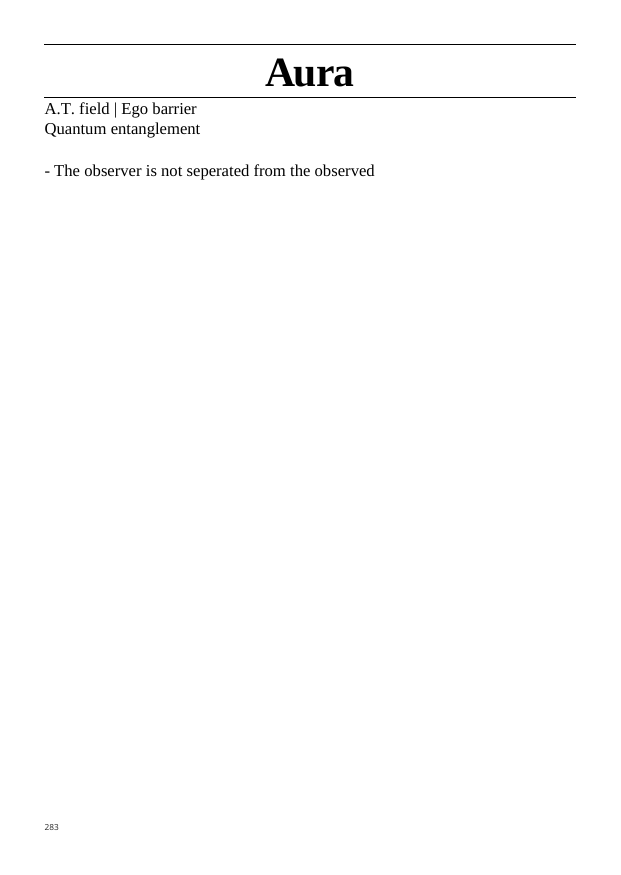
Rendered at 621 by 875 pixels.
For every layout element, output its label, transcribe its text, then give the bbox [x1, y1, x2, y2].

text - The observer is not seperated from the observed [44, 160, 576, 179]
text A.T. field | Ego barrier [44, 98, 576, 118]
subtitle Aura [44, 45, 576, 97]
text Quantum entanglement [44, 119, 576, 138]
